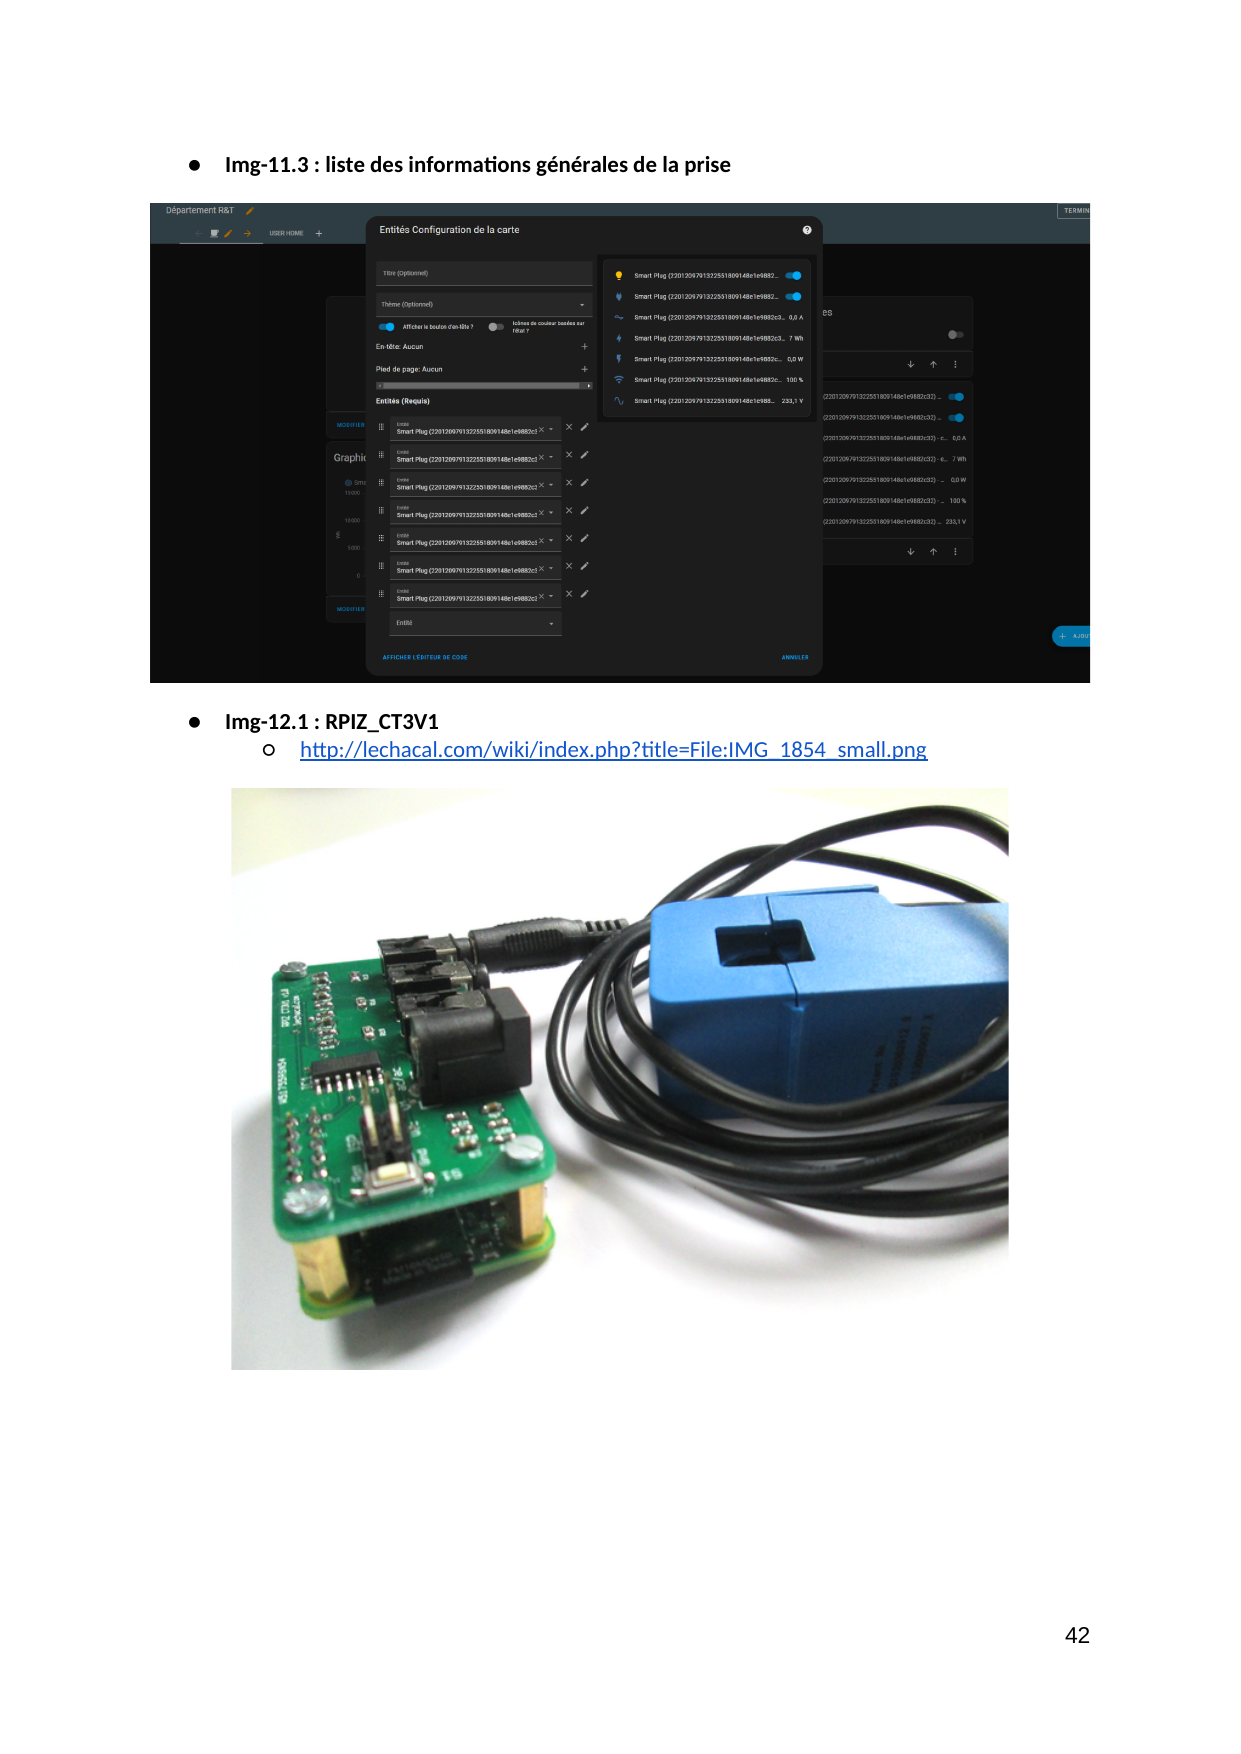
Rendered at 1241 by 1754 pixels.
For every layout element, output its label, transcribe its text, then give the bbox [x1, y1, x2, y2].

list Img-11.3 : liste des informations générales de la prise [187, 150, 1090, 178]
picture [231, 788, 1009, 1370]
picture [150, 203, 1091, 683]
list http://lechacal.com/wiki/index.php?title=File:IMG_1854_small.png [262, 735, 1090, 763]
list Img-12.1 : RPIZ_CT3V1 [187, 707, 1090, 735]
